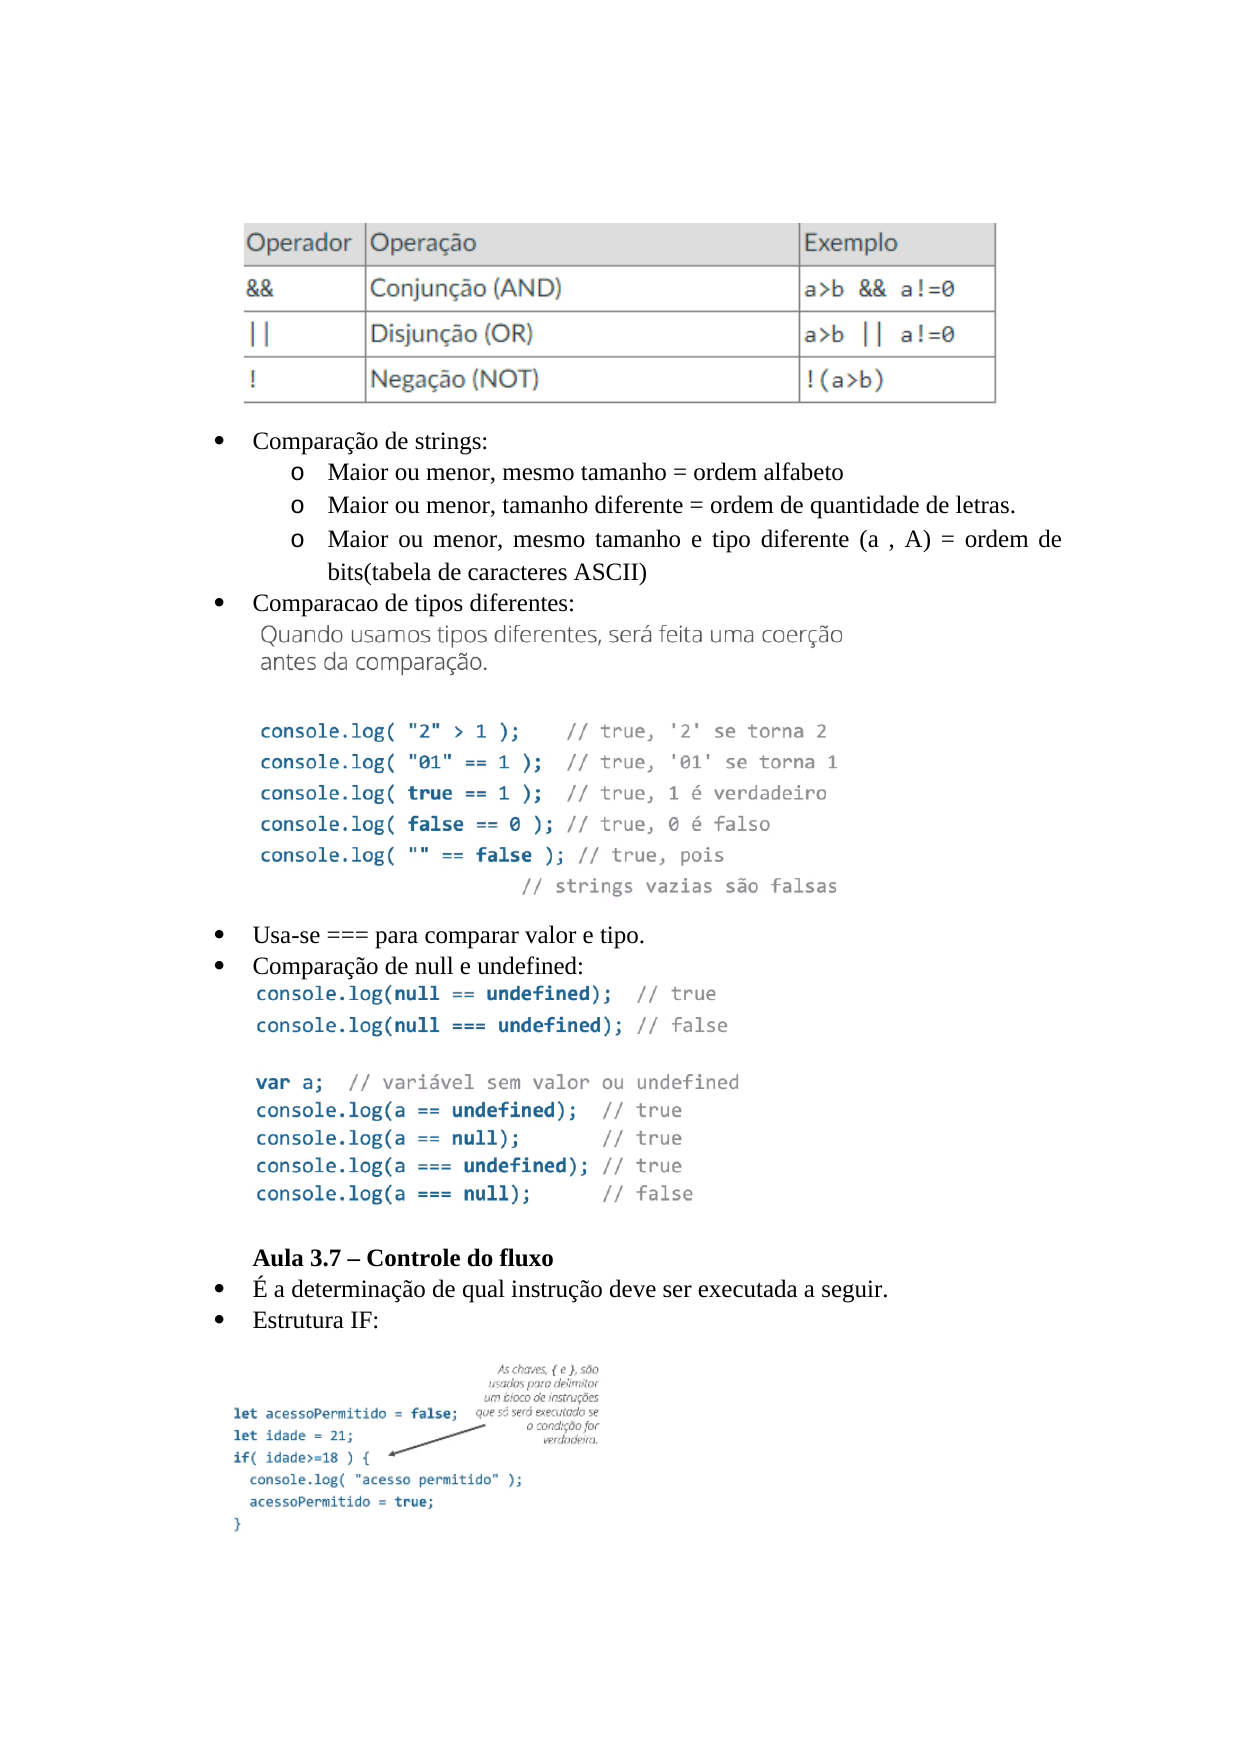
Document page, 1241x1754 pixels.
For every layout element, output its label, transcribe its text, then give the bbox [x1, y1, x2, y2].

picture [221, 1351, 613, 1604]
list Estrutura IF: [215, 1305, 1063, 1334]
picture [243, 223, 1001, 405]
list É a determinação de qual instrução deve ser executada a seguir. [215, 1274, 1063, 1303]
list Maior ou menor, tamanho diferente = ordem de quantidade de letras. [290, 491, 1063, 521]
list Aula 3.7 – Controle do fluxo [252, 1243, 1063, 1272]
picture [251, 620, 857, 916]
list Comparação de null e undefined: [215, 951, 1063, 979]
list Maior ou menor, mesmo tamanho e tipo diferente (a , A) = ordem de bits(tabela de caracteres ASCII) [290, 524, 1063, 586]
list Comparacao de tipos diferentes: [215, 588, 1063, 617]
picture [251, 983, 784, 1208]
list Maior ou menor, mesmo tamanho = ordem alfabeto [290, 457, 1063, 488]
